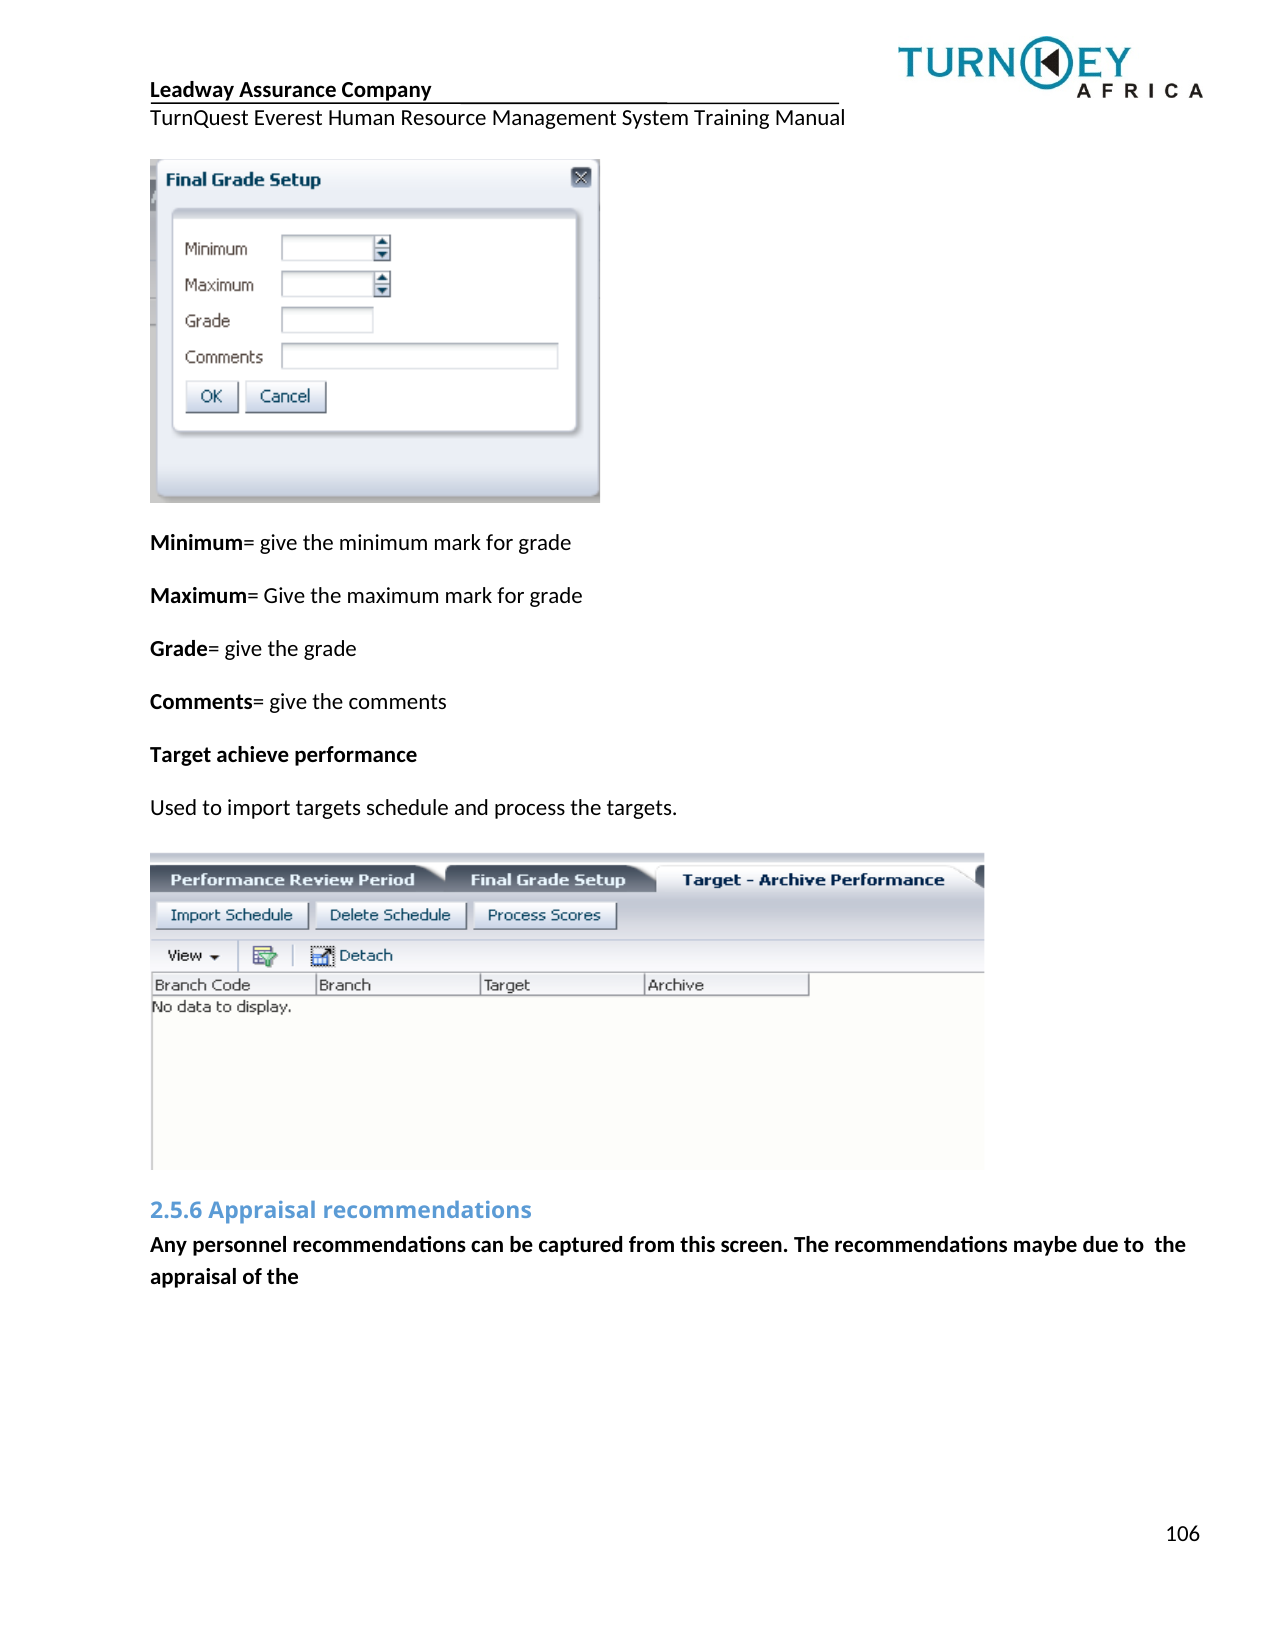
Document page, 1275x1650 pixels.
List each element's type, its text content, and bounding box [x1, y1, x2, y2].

subtitle 2.5.6 Appraisal recommendations [150, 1194, 1200, 1226]
text Target achieve performance [150, 740, 1200, 768]
picture [150, 159, 600, 503]
text Grade= give the grade [150, 634, 1200, 662]
text Maximum= Give the maximum mark for grade [150, 581, 1200, 609]
text Minimum= give the minimum mark for grade [150, 528, 1200, 556]
text Comments= give the comments [150, 687, 1200, 715]
text Used to import targets schedule and process the targets. [150, 793, 1200, 821]
text Any personnel recommendations can be captured from this screen. The recommendations maybe due to the appraisal of the [150, 1230, 1200, 1291]
picture [150, 846, 985, 1170]
picture [898, 36, 1203, 98]
